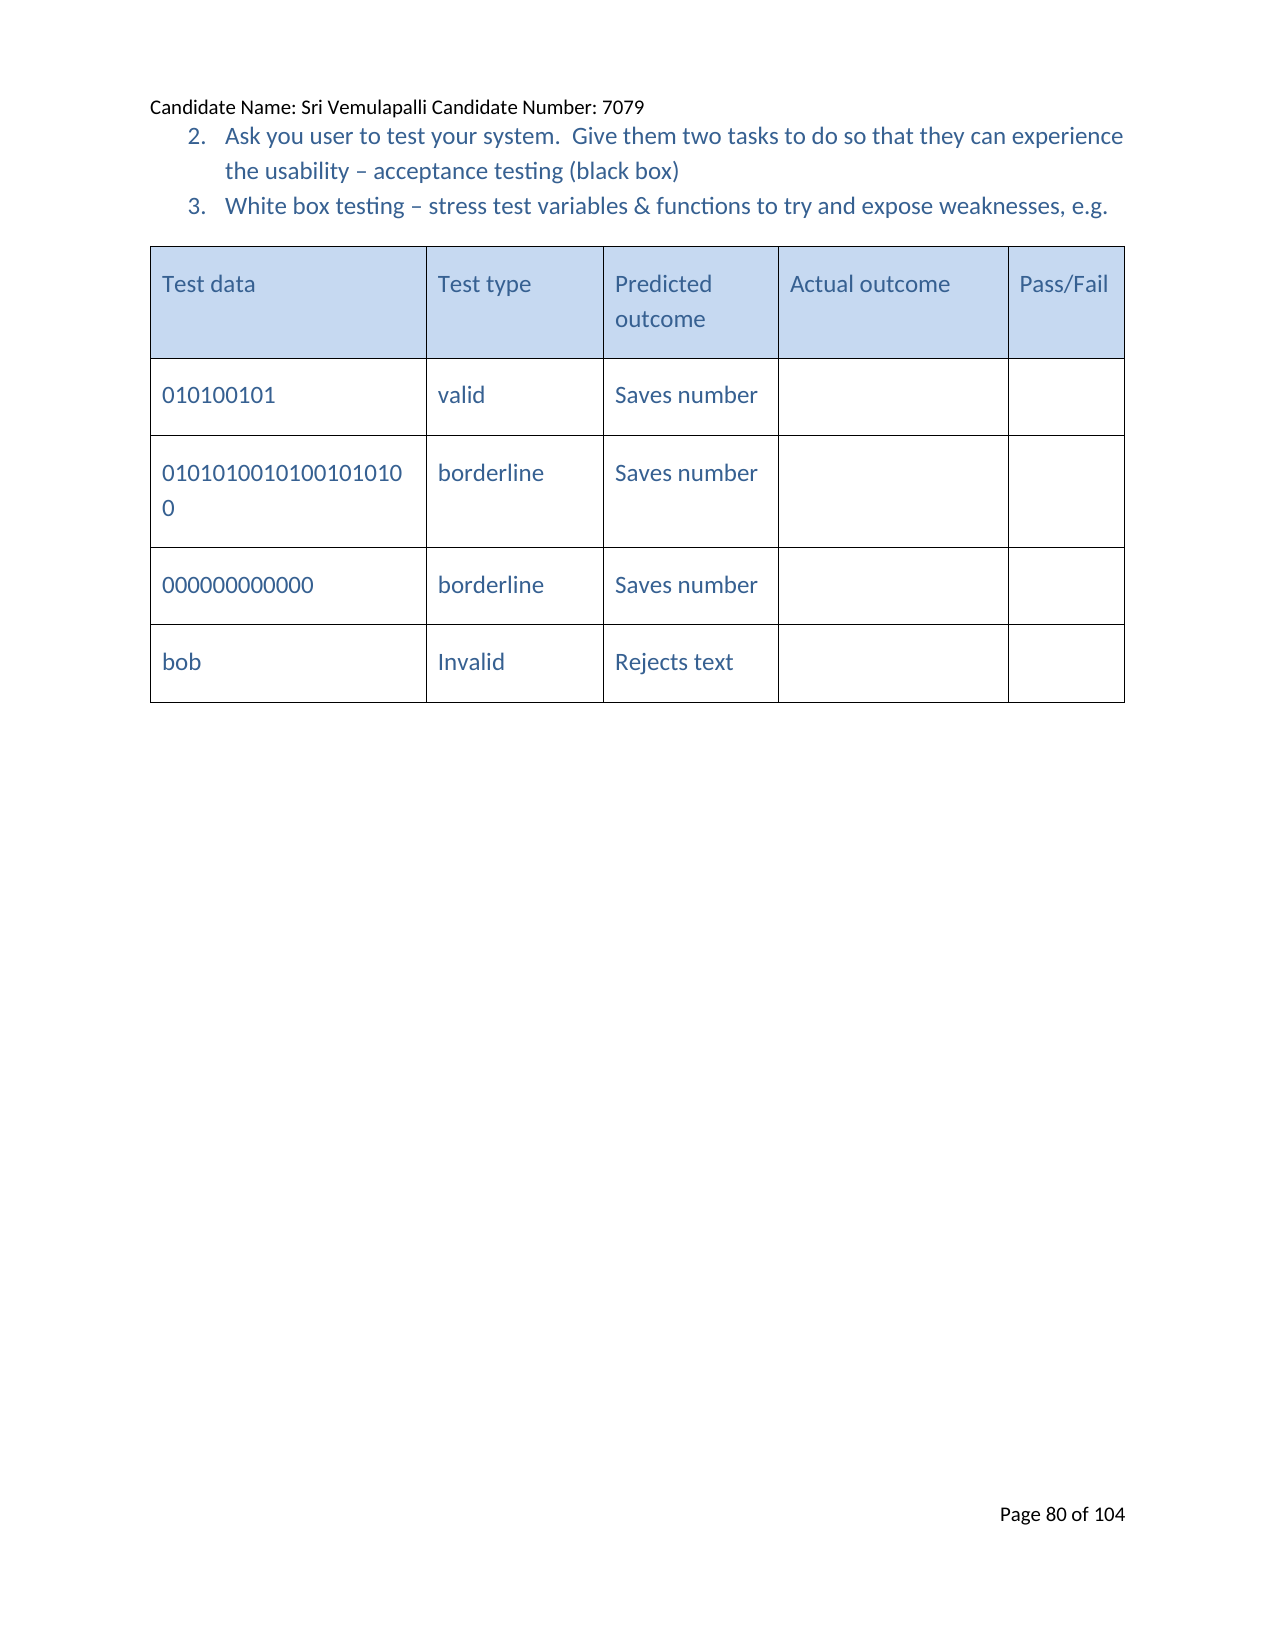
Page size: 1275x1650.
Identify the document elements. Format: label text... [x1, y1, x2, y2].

table_cell Rejects text [604, 625, 778, 702]
table_header Predicted outcome [604, 247, 778, 358]
table_cell [1009, 548, 1124, 624]
table_cell Saves number [604, 359, 778, 435]
table_header Test type [427, 247, 603, 358]
table_cell Saves number [604, 436, 778, 547]
table_cell bob [151, 625, 426, 702]
list Ask you user to test your system. Give them two tasks to do so that they can experience the usability – acceptance testing (black box) [187, 120, 1125, 186]
table_cell [779, 548, 1008, 624]
table_cell [1009, 625, 1124, 702]
table_header Actual outcome [779, 247, 1008, 358]
table_cell [1009, 359, 1124, 435]
table_cell [779, 436, 1008, 547]
table_header Pass/Fail [1009, 247, 1124, 358]
table_cell 010100101 [151, 359, 426, 435]
table_cell valid [427, 359, 603, 435]
table_cell [779, 359, 1008, 435]
table_cell [1009, 436, 1124, 547]
table_cell borderline [427, 548, 603, 624]
table_header Test data [151, 247, 426, 358]
table_cell 000000000000 [151, 548, 426, 624]
table_cell 01010100101001010100 [151, 436, 426, 547]
table_cell borderline [427, 436, 603, 547]
table_cell Invalid [427, 625, 603, 702]
table_cell Saves number [604, 548, 778, 624]
table_cell [779, 625, 1008, 702]
list White box testing – stress test variables & functions to try and expose weaknesses, e.g. [187, 190, 1125, 221]
